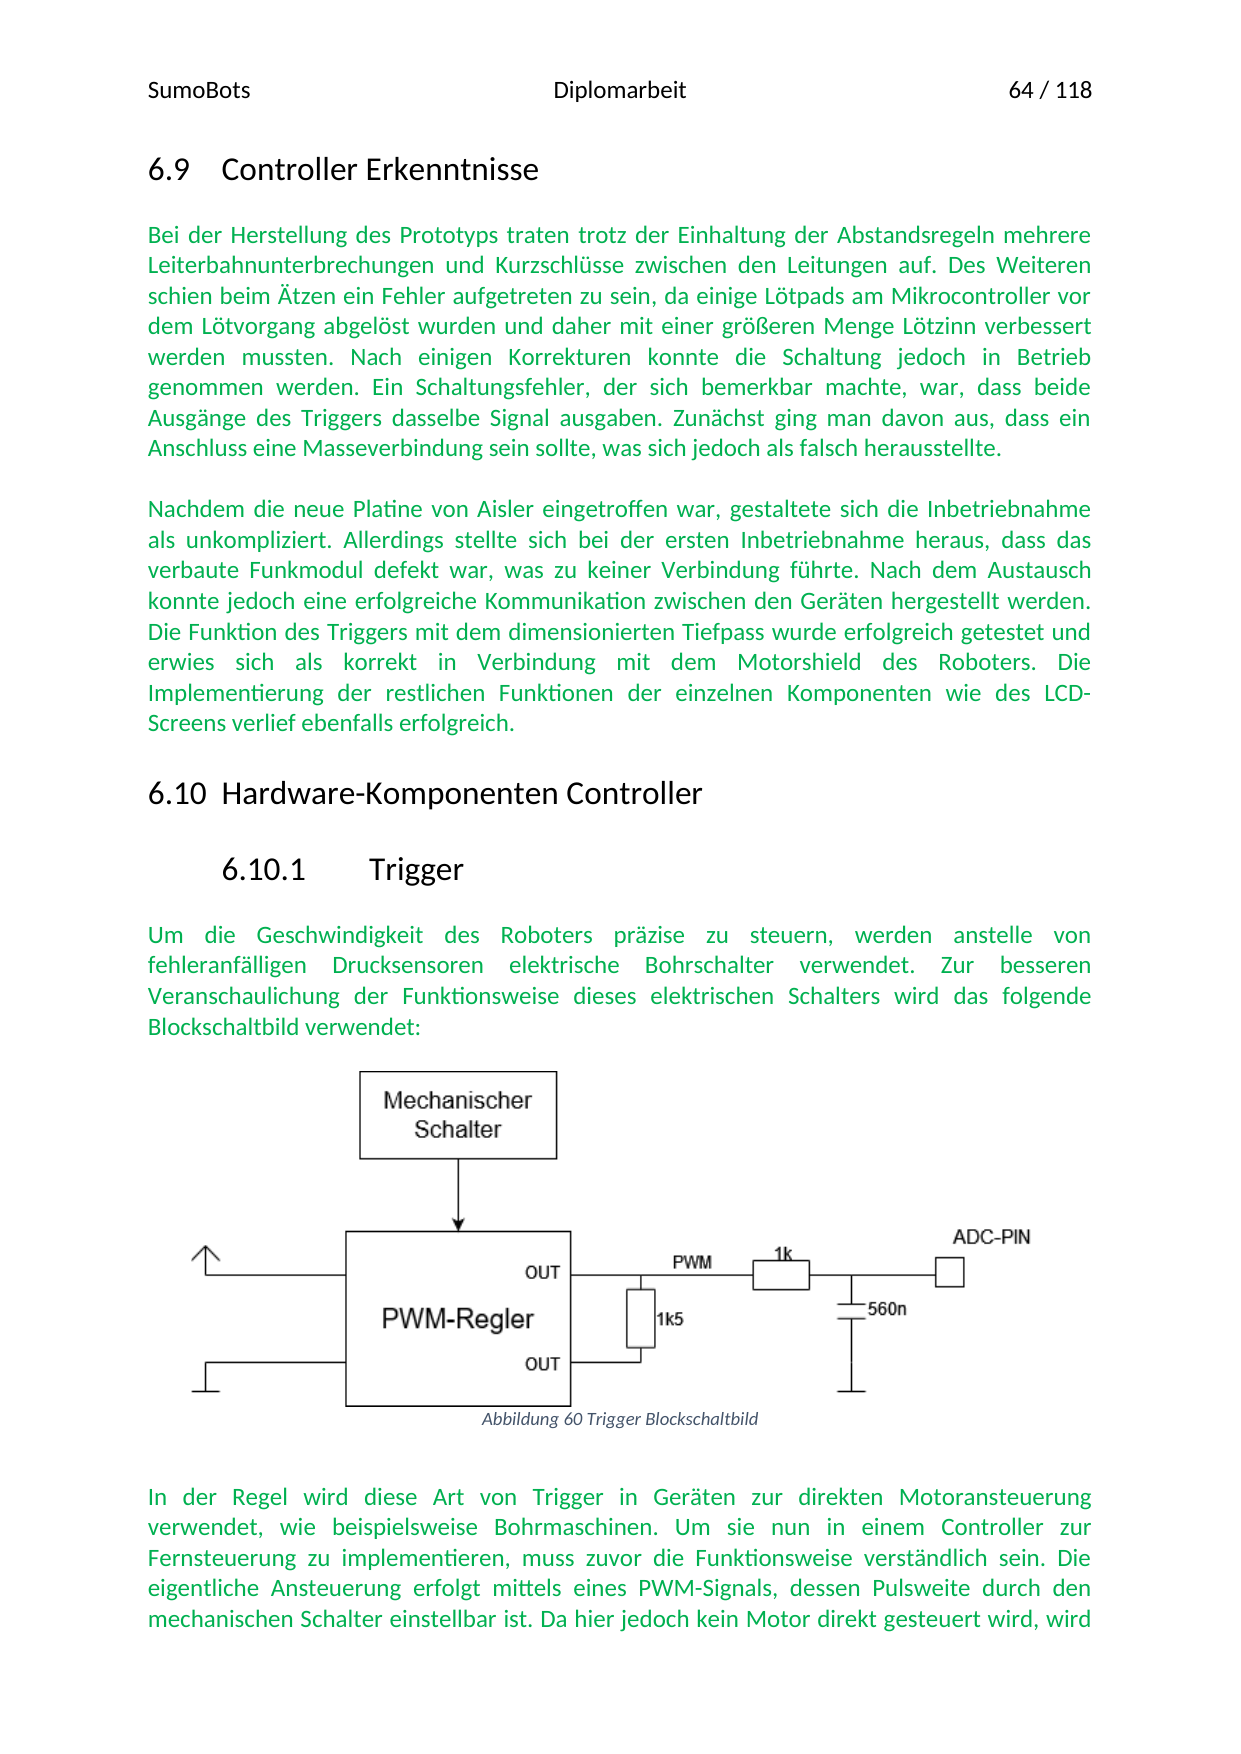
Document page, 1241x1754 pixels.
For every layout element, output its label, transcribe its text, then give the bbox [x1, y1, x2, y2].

subtitle Controller Erkenntnisse [148, 148, 1093, 188]
text Nachdem die neue Platine von Aisler eingetroffen war, gestaltete sich die Inbetriebnahme als unkompliziert. Allerdings stellte sich bei der ersten Inbetriebnahme heraus, dass das verbaute Funkmodul defekt war, was zu keiner Verbindung führte. Nach dem Austausch konnte jedoch eine erfolgreiche Kommunikation zwischen den Geräten hergestellt werden. Die Funktion des Triggers mit dem dimensionierten Tiefpass wurde erfolgreich getestet und erwies sich als korrekt in Verbindung mit dem Motorshield des Roboters. Die Implementierung der restlichen Funktionen der einzelnen Komponenten wie des LCD-Screens verlief ebenfalls erfolgreich. [148, 493, 1093, 738]
text Um die Geschwindigkeit des Roboters präzise zu steuern, werden anstelle von fehleranfälligen Drucksensoren elektrische Bohrschalter verwendet. Zur besseren Veranschaulichung der Funktionsweise dieses elektrischen Schalters wird das folgende Blockschaltbild verwendet: [148, 919, 1093, 1041]
picture [191, 1071, 1049, 1407]
subtitle Trigger [221, 848, 1093, 888]
text Bei der Herstellung des Prototyps traten trotz der Einhaltung der Abstandsregeln mehrere Leiterbahnunterbrechungen und Kurzschlüsse zwischen den Leitungen auf. Des Weiteren schien beim Ätzen ein Fehler aufgetreten zu sein, da einige Lötpads am Mikrocontroller vor dem Lötvorgang abgelöst wurden und daher mit einer größeren Menge Lötzinn verbessert werden mussten. Nach einigen Korrekturen konnte die Schaltung jedoch in Betrieb genommen werden. Ein Schaltungsfehler, der sich bemerkbar machte, war, dass beide Ausgänge des Triggers dasselbe Signal ausgaben. Zunächst ging man davon aus, dass ein Anschluss eine Masseverbindung sein sollte, was sich jedoch als falsch herausstellte. [148, 219, 1093, 463]
subtitle Hardware-Komponenten Controller [148, 772, 1093, 813]
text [148, 1481, 1093, 1633]
